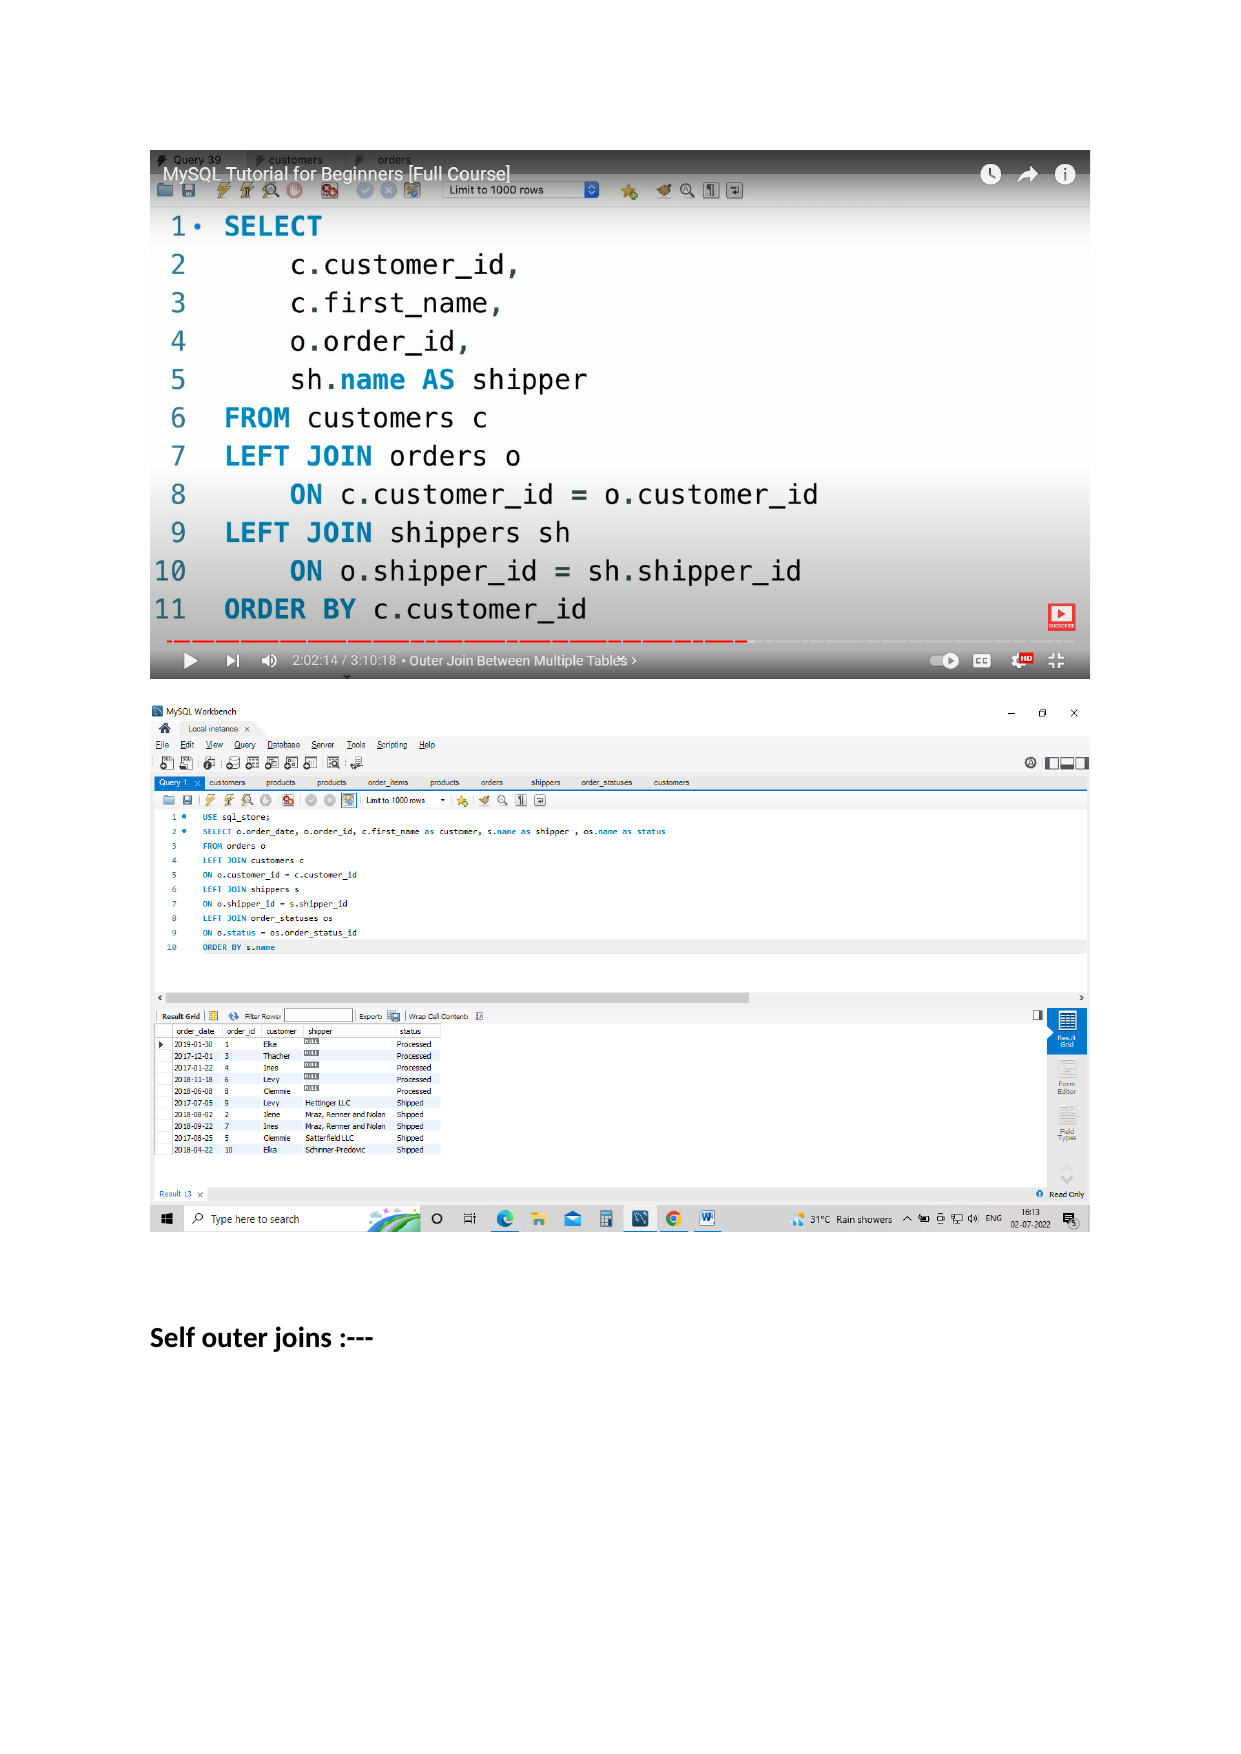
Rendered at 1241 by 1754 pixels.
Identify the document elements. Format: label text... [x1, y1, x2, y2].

picture [150, 150, 1091, 679]
picture [150, 703, 1091, 1232]
text Self outer joins :--- [150, 1319, 1090, 1354]
